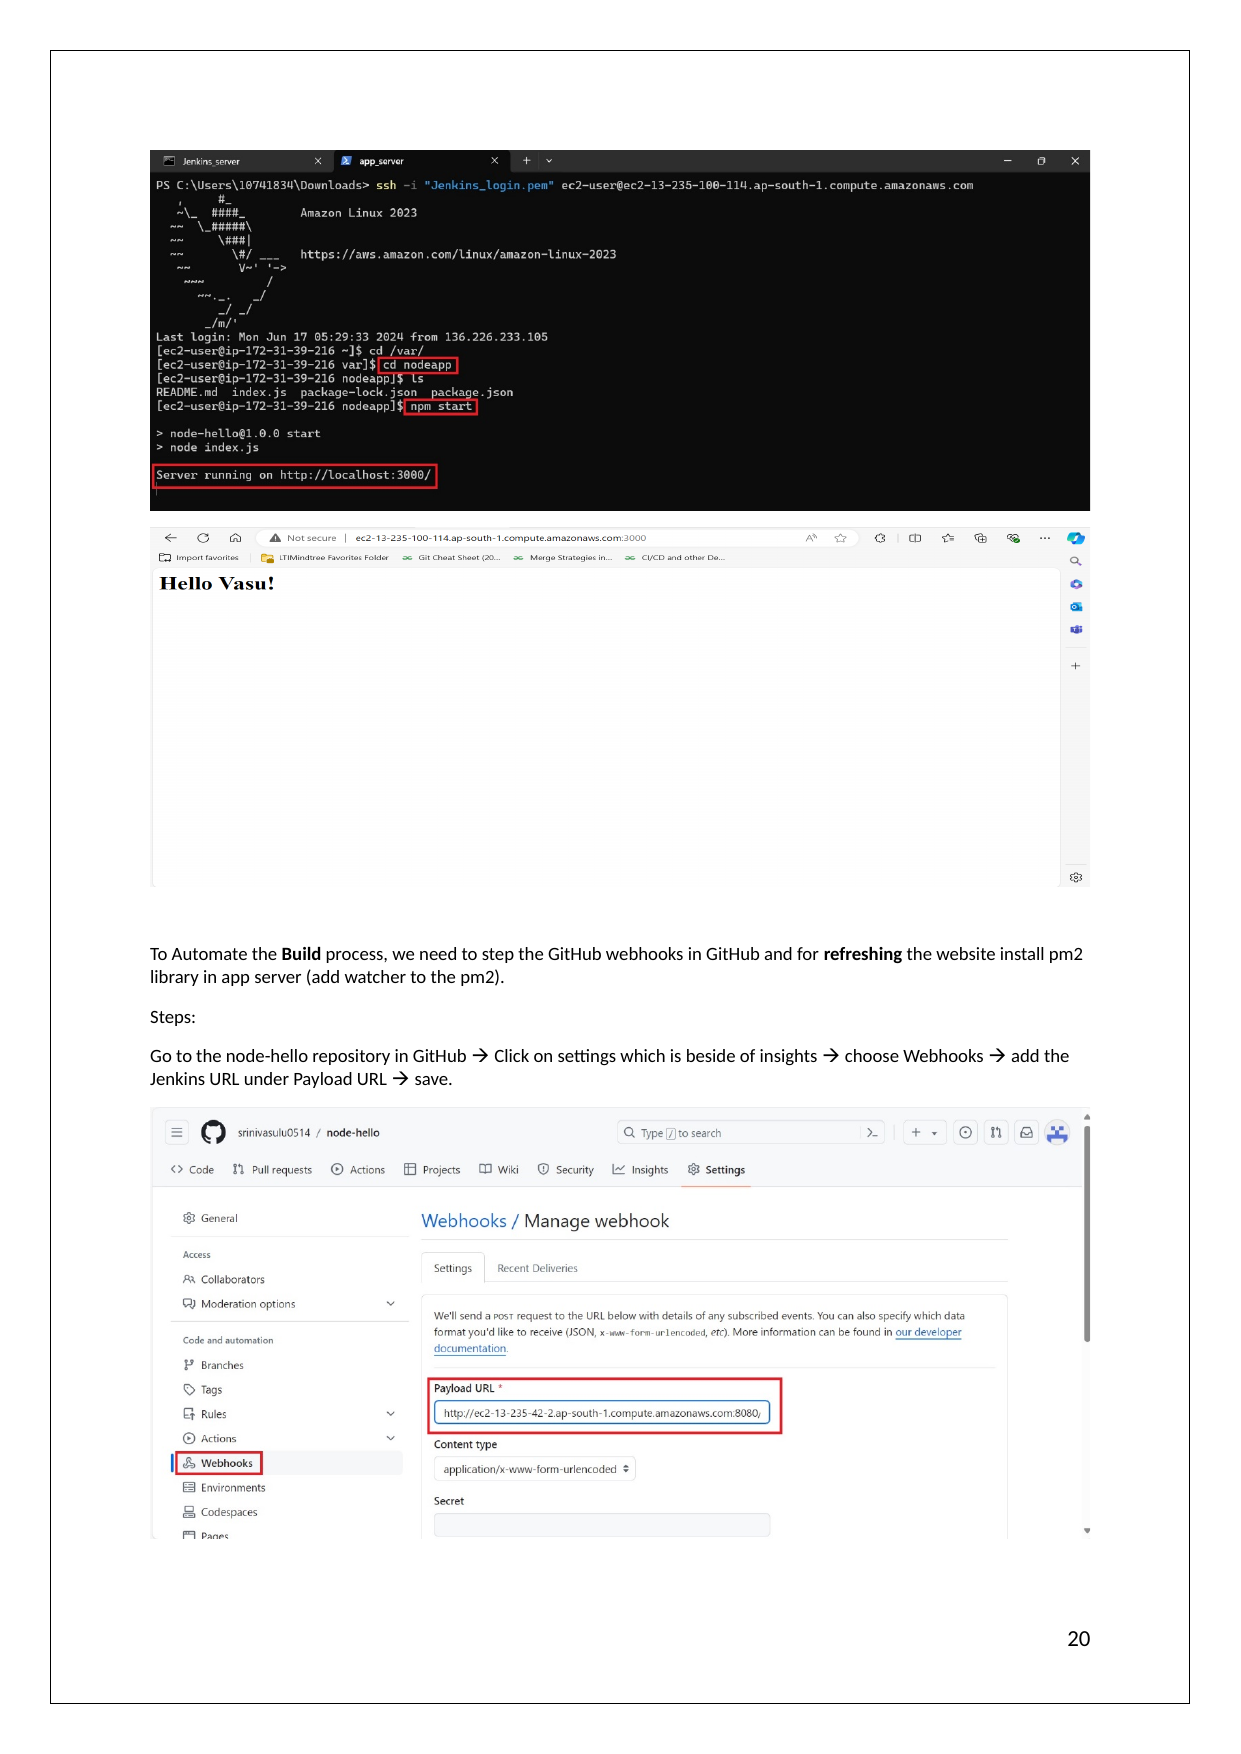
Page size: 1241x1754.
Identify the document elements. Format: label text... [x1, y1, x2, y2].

picture [150, 527, 1091, 887]
text To Automate the Build process, we need to step the GitHub webhooks in GitHub and for refreshing the website install pm2 library in app server (add watcher to the pm2). [150, 943, 1090, 988]
text Go to the node-hello repository in GitHub Click on settings which is beside of insights choose Webhooks add the Jenkins URL under Payload URL save. [150, 1045, 1090, 1091]
picture [150, 150, 1091, 511]
picture [150, 1107, 1091, 1539]
text Steps: [150, 1005, 1090, 1028]
